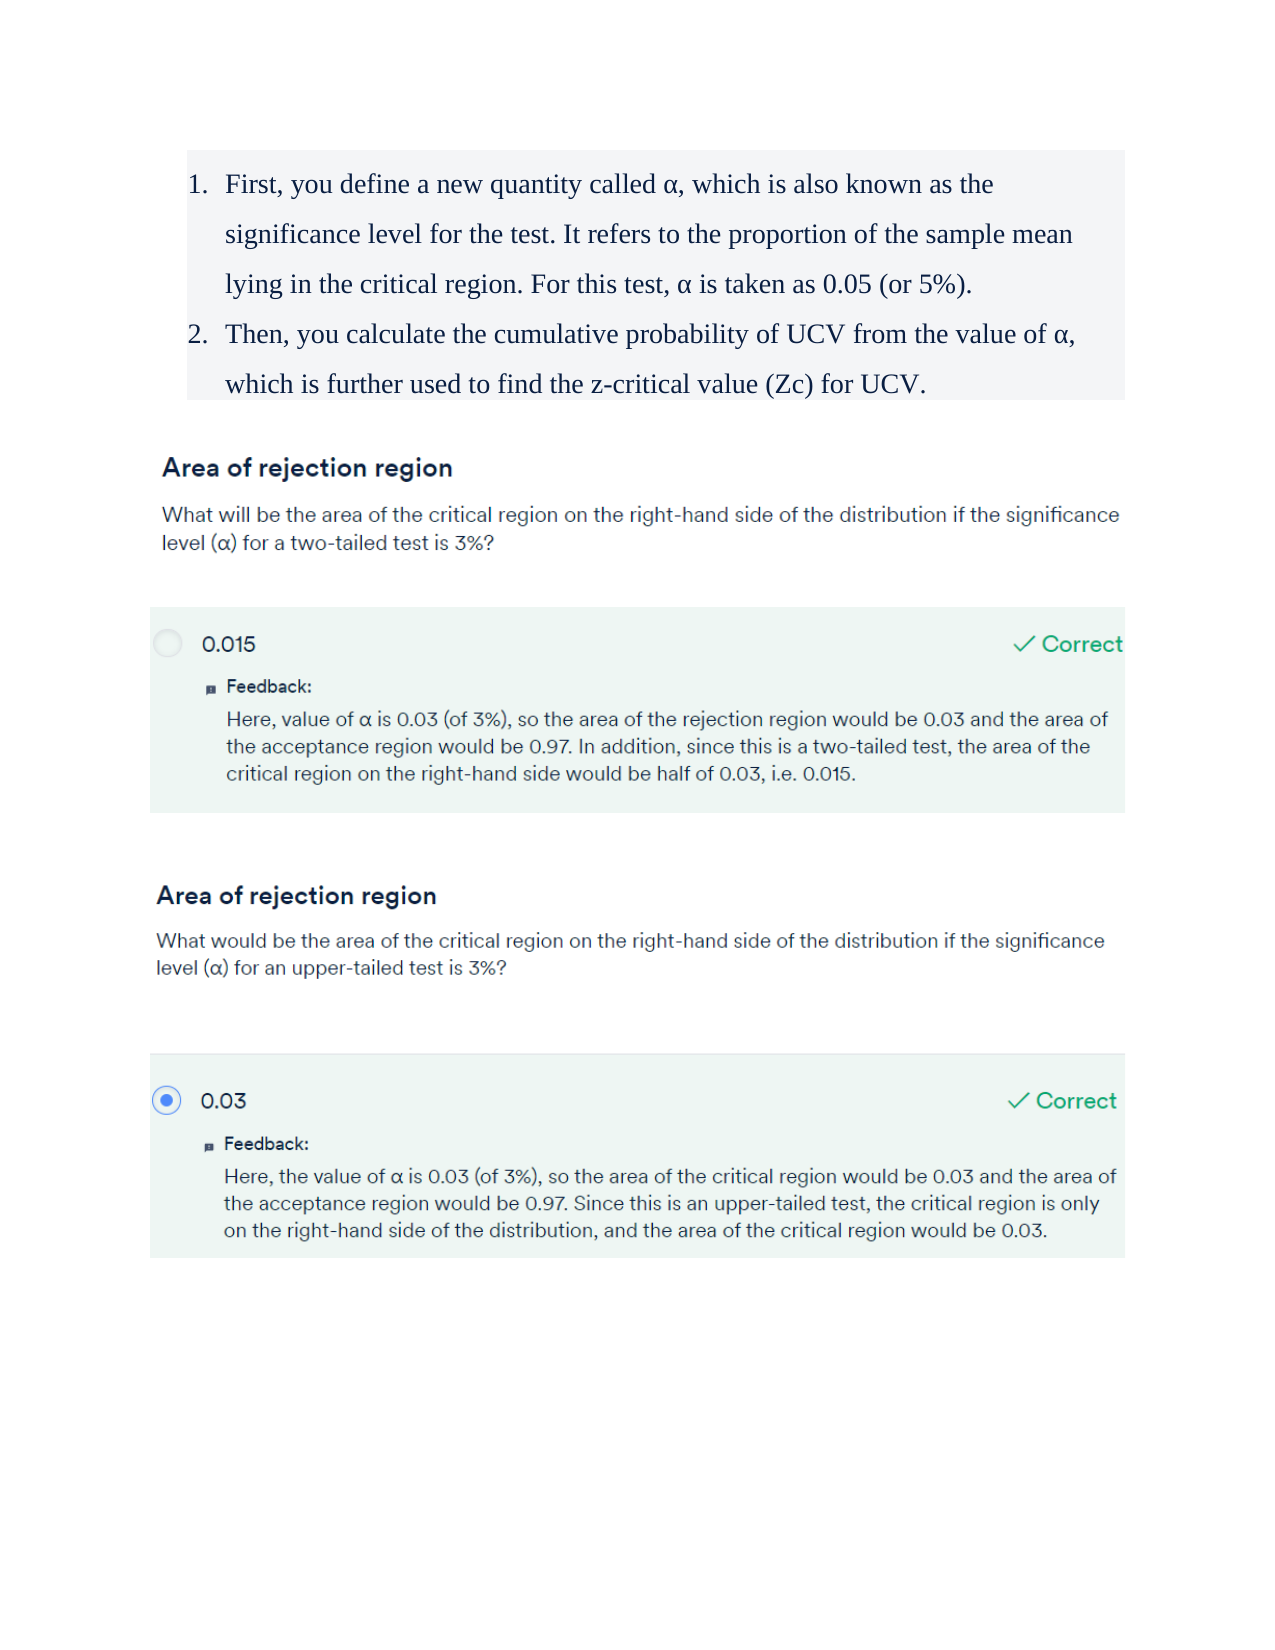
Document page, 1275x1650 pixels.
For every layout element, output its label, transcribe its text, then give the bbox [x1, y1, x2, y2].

picture [150, 442, 1125, 589]
list First, you define a new quantity called α, which is also known as the significance level for the test. It refers to the proportion of the sample mean lying in the critical region. For this test, α is taken as 0.05 (or 5%). [187, 150, 1125, 300]
picture [150, 873, 1125, 1258]
picture [150, 607, 1125, 813]
list Then, you calculate the cumulative probability of UCV from the value of α, which is further used to find the z-critical value (Zc) for UCV. [187, 300, 1125, 400]
